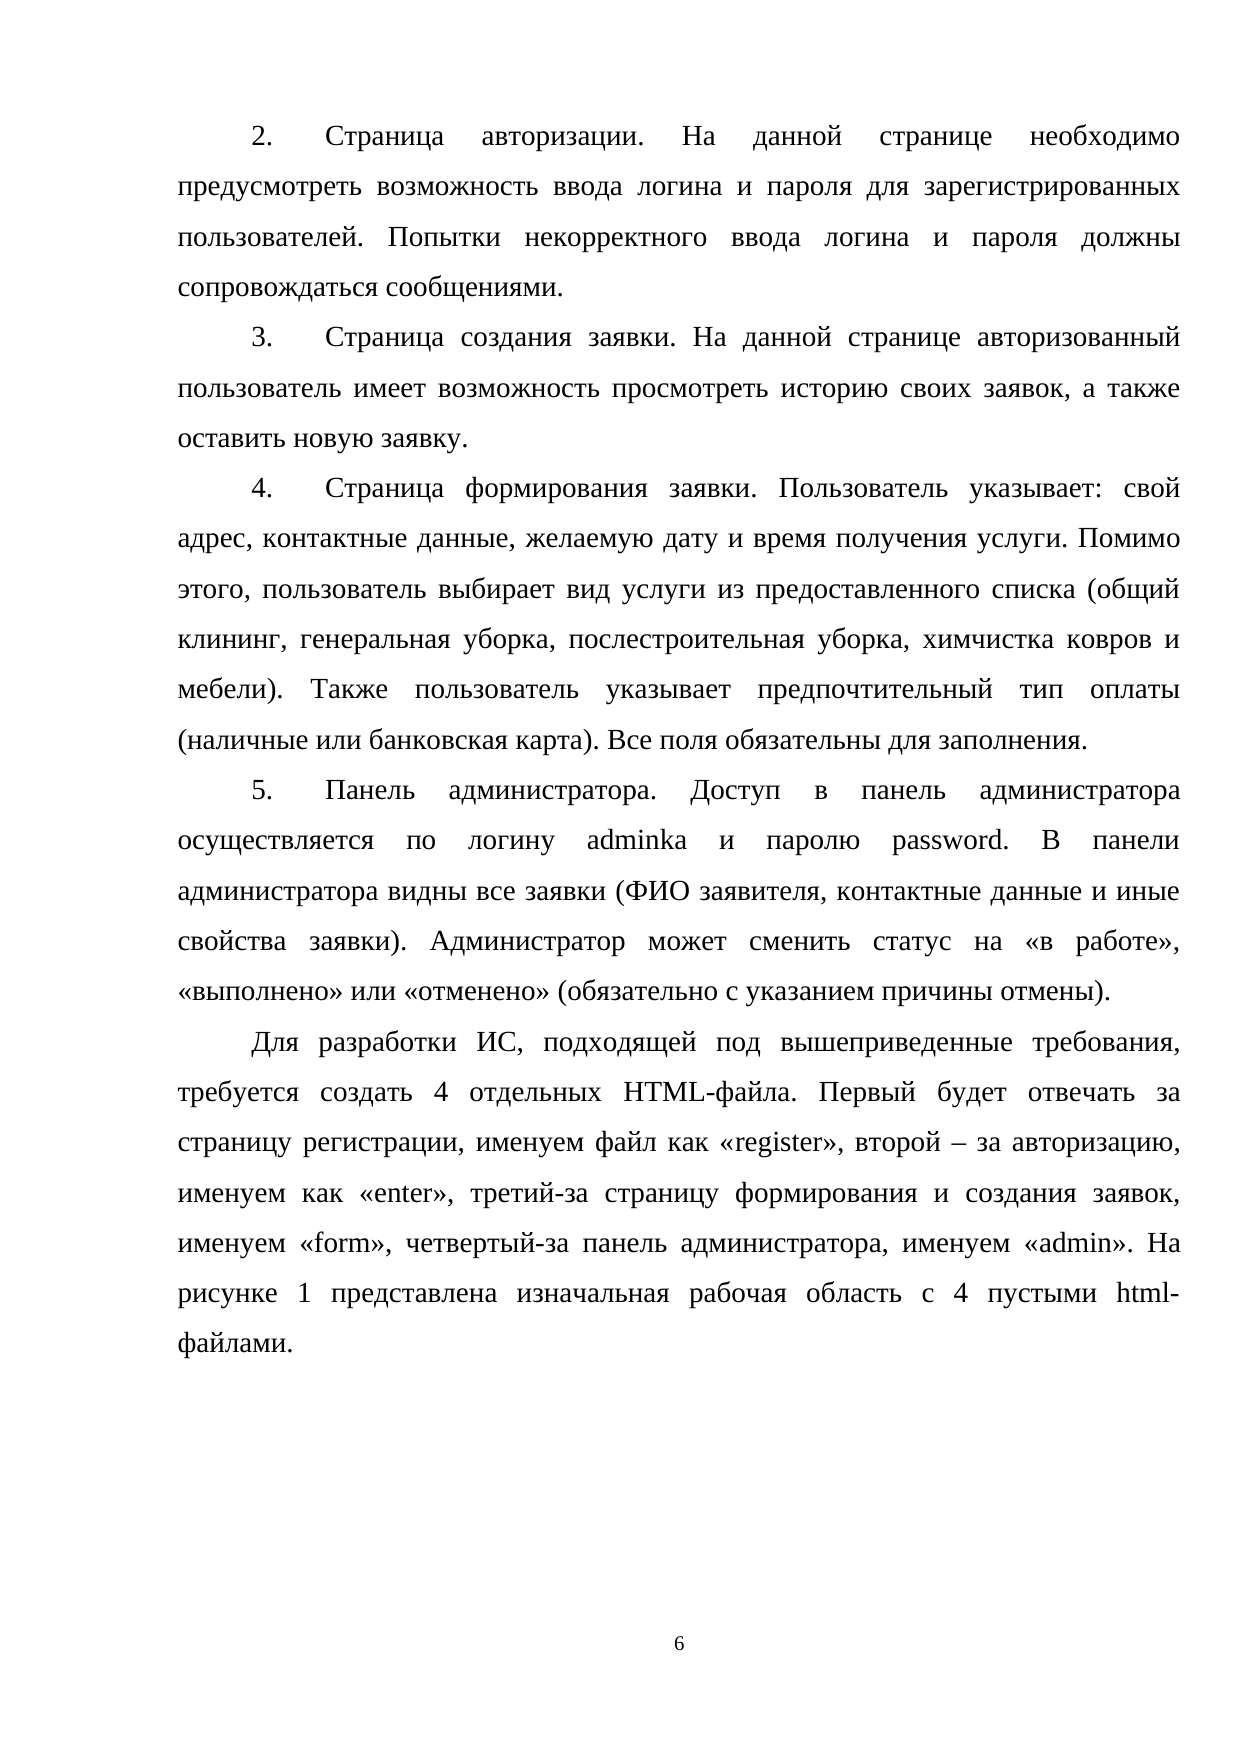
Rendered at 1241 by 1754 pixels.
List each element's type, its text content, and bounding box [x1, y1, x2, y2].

list Страница авторизации. На данной странице необходимо предусмотреть возможность ввода логина и пароля для зарегистрированных пользователей. Попытки некорректного ввода логина и пароля должны сопровождаться сообщениями. [177, 118, 1181, 303]
text Для разработки ИС, подходящей под вышеприведенные требования, требуется создать 4 отдельных HTML-файла. Первый будет отвечать за страницу регистрации, именуем файл как «register», второй – за авторизацию, именуем как «enter», третий-за страницу формирования и создания заявок, именуем «form», четвертый-за панель администратора, именуем «admin». На рисунке 1 представлена изначальная рабочая область с 4 пустыми html-файлами. [177, 1024, 1181, 1359]
list Панель администратора. Доступ в панель администратора осуществляется по логину adminka и паролю password. В панели администратора видны все заявки (ФИО заявителя, контактные данные и иные свойства заявки). Администратор может сменить статус на «в работе», «выполнено» или «отменено» (обязательно с указанием причины отмены). [177, 772, 1181, 1007]
list Страница создания заявки. На данной странице авторизованный пользователь имеет возможность просмотреть историю своих заявок, а также оставить новую заявку. [177, 319, 1181, 453]
list Страница формирования заявки. Пользователь указывает: свой адрес, контактные данные, желаемую дату и время получения услуги. Помимо этого, пользователь выбирает вид услуги из предоставленного списка (общий клининг, генеральная уборка, послестроительная уборка, химчистка ковров и мебели). Также пользователь указывает предпочтительный тип оплаты (наличные или банковская карта). Все поля обязательны для заполнения. [177, 470, 1181, 755]
